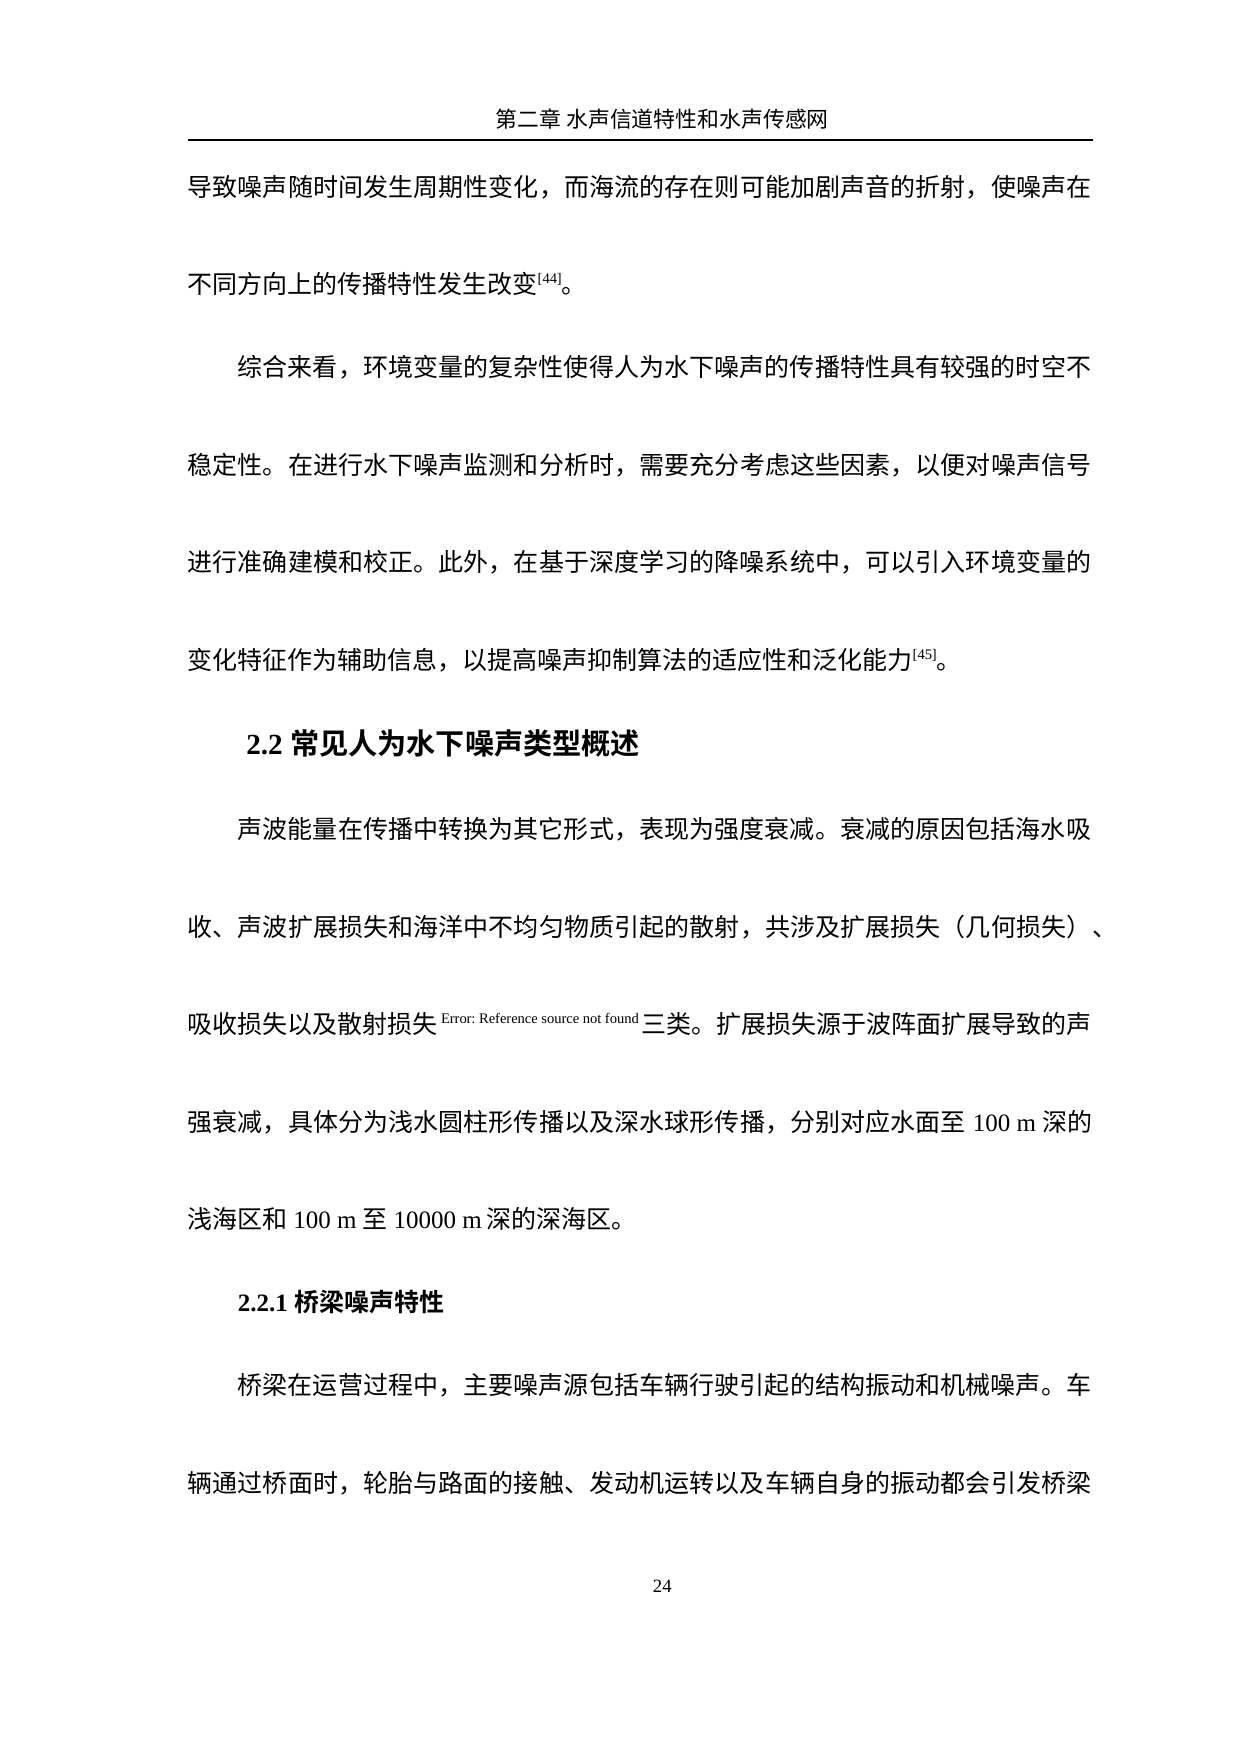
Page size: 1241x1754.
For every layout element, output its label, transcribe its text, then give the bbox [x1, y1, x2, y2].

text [187, 1351, 1093, 1514]
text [187, 153, 1093, 315]
text 2.2.1 桥梁噪声特性 [187, 1268, 1093, 1333]
text 2.2 常见人为水下噪声类型概述 [187, 709, 1093, 774]
text 综合来看，环境变量的复杂性使得人为水下噪声的传播特性具有较强的时空不稳定性。在进行水下噪声监测和分析时，需要充分考虑这些因素，以便对噪声信号进行准确建模和校正。此外，在基于深度学习的降噪系统中，可以引入环境变量的变化特征作为辅助信息，以提高噪声抑制算法的适应性和泛化能力[46]。 [187, 333, 1093, 691]
